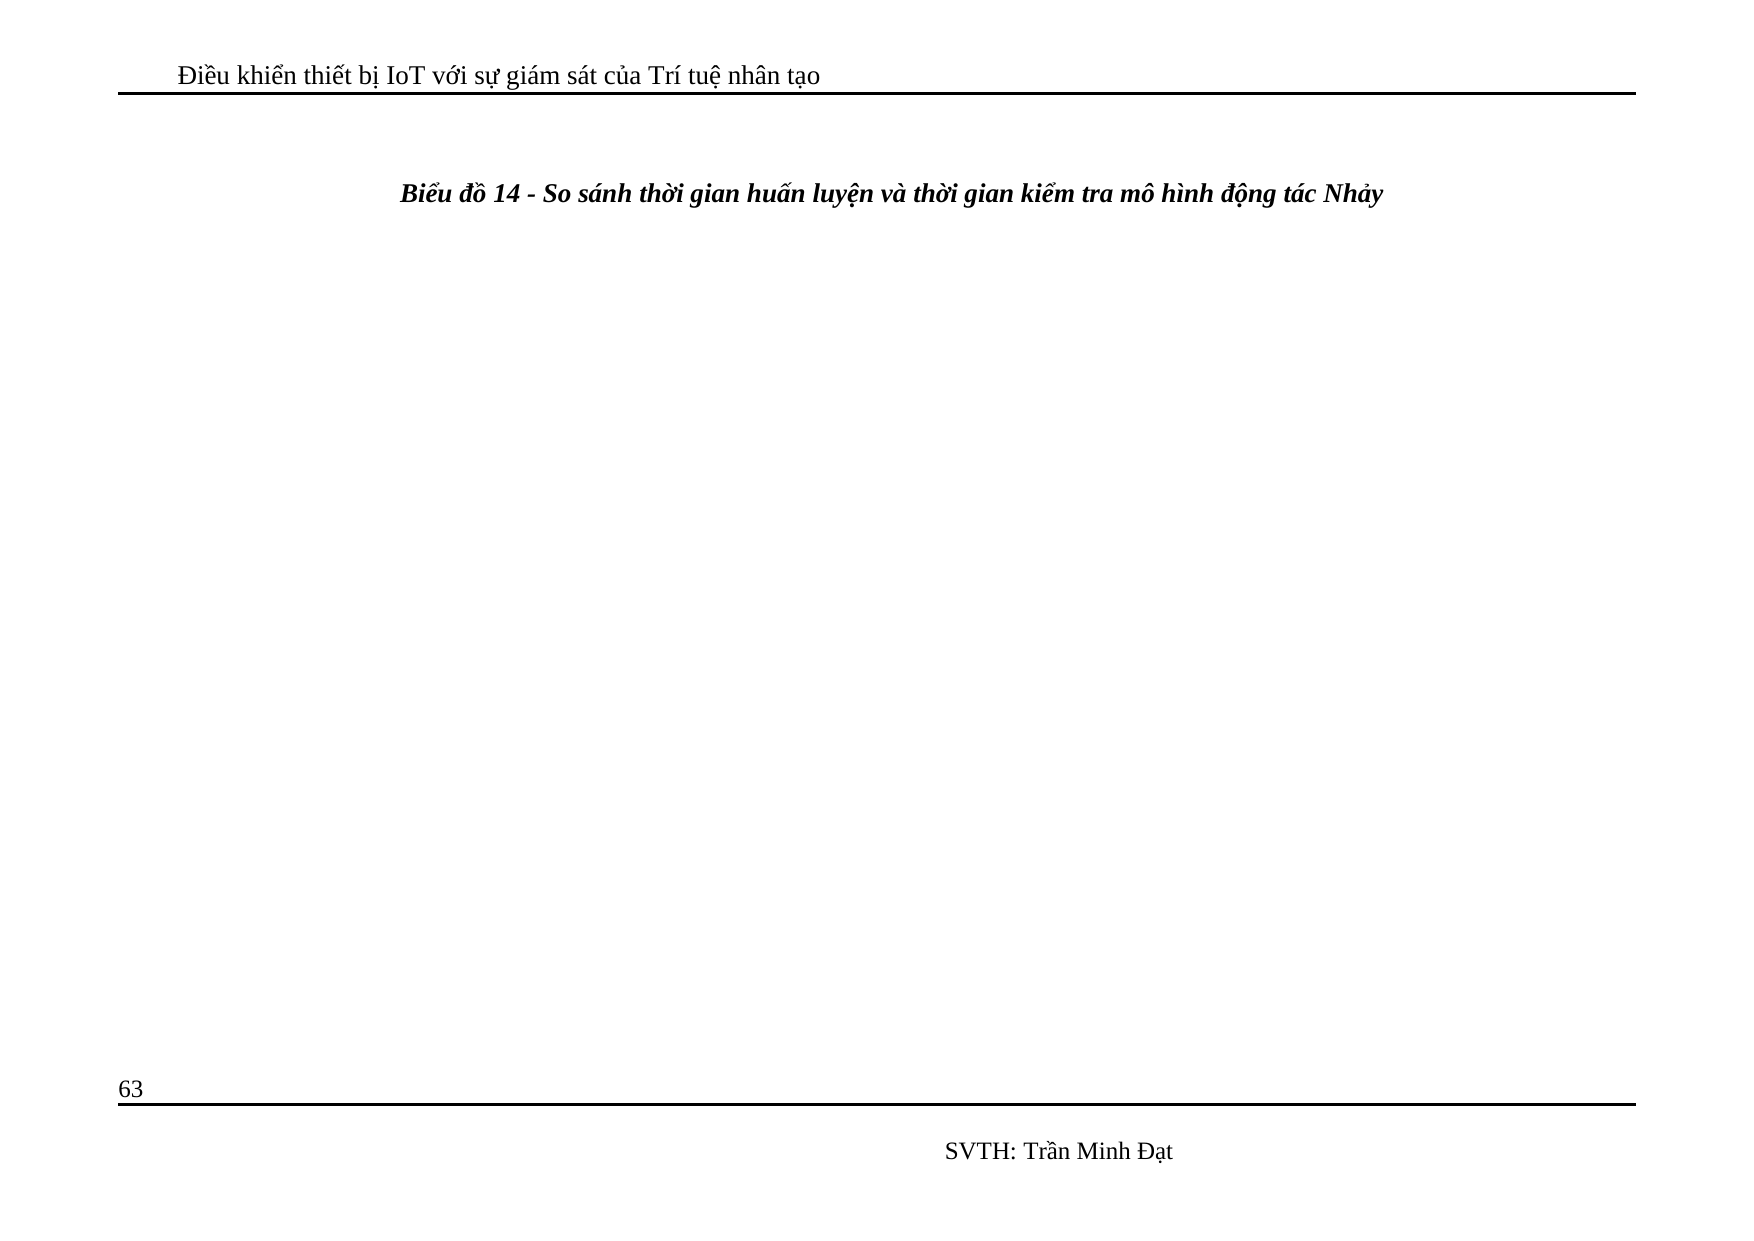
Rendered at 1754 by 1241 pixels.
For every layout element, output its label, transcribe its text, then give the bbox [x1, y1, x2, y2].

text Biểu đồ 14 - So sánh thời gian huấn luyện và thời gian kiểm tra mô hình động tác Nhảy [118, 177, 1636, 208]
